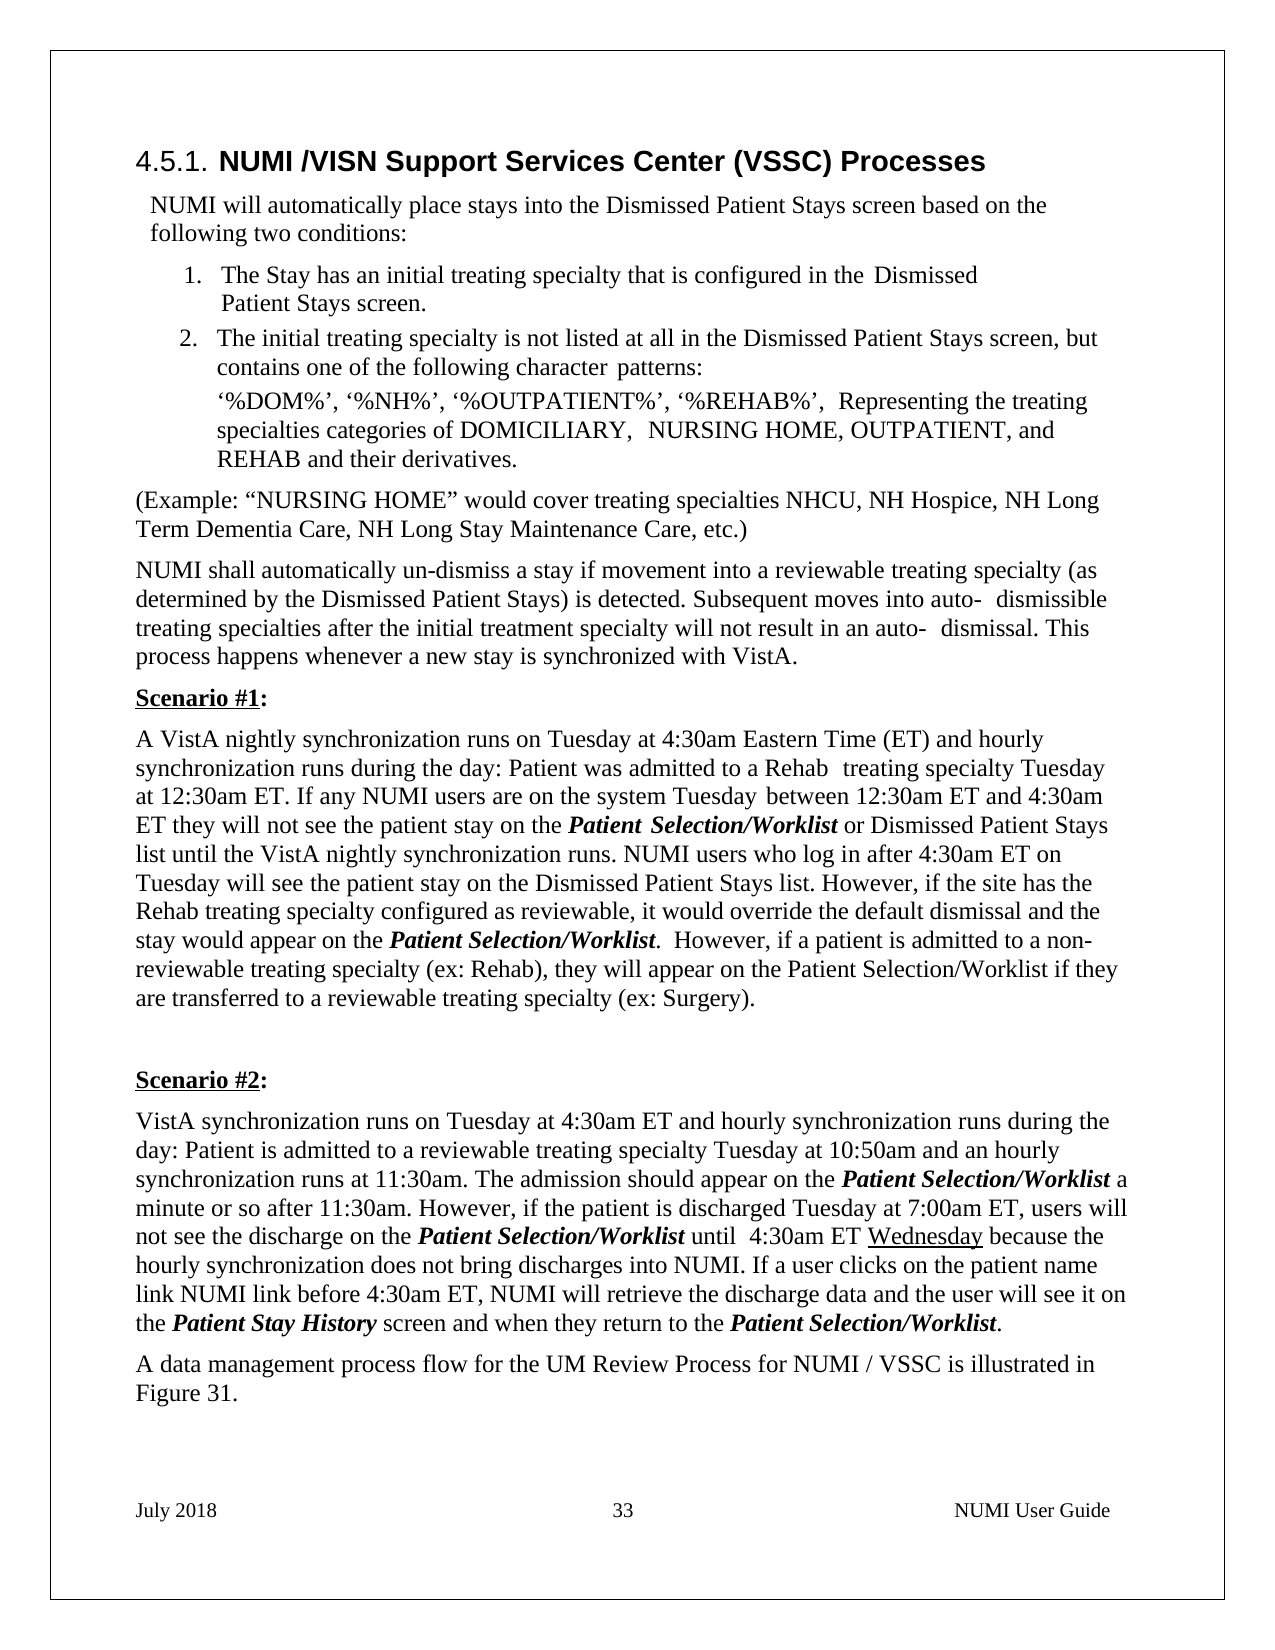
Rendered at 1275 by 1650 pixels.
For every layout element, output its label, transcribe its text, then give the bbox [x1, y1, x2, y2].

text (Example: “NURSING HOME” would cover treating specialties NHCU, NH Hospice, NH Long Term Dementia Care, NH Long Stay Maintenance Care, etc.) [135, 485, 1128, 543]
text NUMI will automatically place stays into the Dismissed Patient Stays screen based on the following two conditions: [150, 190, 1111, 247]
subtitle NUMI /VISN Support Services Center (VSSC) Processes [135, 144, 1139, 177]
list The Stay has an initial treating specialty that is configured in the Dismissed Patient Stays screen. [183, 260, 1029, 317]
text A data management process flow for the UM Review Process for NUMI / VSSC is illustrated in Figure 31. [135, 1349, 1122, 1406]
text A VistA nightly synchronization runs on Tuesday at 4:30am Eastern Time (ET) and hourly synchronization runs during the day: Patient was admitted to a Rehab treating specialty Tuesday at 12:30am ET. If any NUMI users are on the system Tuesday between 12:30am ET and 4:30am ET they will not see the patient stay on the Patient Selection/Worklist or Dismissed Patient Stays list until the VistA nightly synchronization runs. NUMI users who log in after 4:30am ET on Tuesday will see the patient stay on the Dismissed Patient Stays list. However, if the site has the Rehab treating specialty configured as reviewable, it would override the default dismissal and the stay would appear on the Patient Selection/Worklist. However, if a patient is admitted to a non-reviewable treating specialty (ex: Rehab), they will appear on the Patient Selection/Worklist if they are transferred to a reviewable treating specialty (ex: Surgery). [135, 724, 1122, 1011]
list The initial treating specialty is not listed at all in the Dismissed Patient Stays screen, but contains one of the following character patterns: [179, 323, 1104, 381]
text VistA synchronization runs on Tuesday at 4:30am ET and hourly synchronization runs during the day: Patient is admitted to a reviewable treating specialty Tuesday at 10:50am and an hourly synchronization runs at 11:30am. The admission should appear on the Patient Selection/Worklist a minute or so after 11:30am. However, if the patient is discharged Tuesday at 7:00am ET, users will not see the discharge on the Patient Selection/Worklist until 4:30am ET Wednesday because the hourly synchronization does not bring discharges into NUMI. If a user clicks on the patient name link NUMI link before 4:30am ET, NUMI will retrieve the discharge data and the user will see it on the Patient Stay History screen and when they return to the Patient Selection/Worklist. [135, 1106, 1128, 1336]
text Scenario #2: [135, 1065, 1139, 1094]
text NUMI shall automatically un-dismiss a stay if movement into a reviewable treating specialty (as determined by the Dismissed Patient Stays) is detected. Subsequent moves into auto- dismissible treating specialties after the initial treatment specialty will not result in an auto- dismissal. This process happens whenever a new stay is synchronized with VistA. [135, 555, 1122, 670]
text Scenario #1: [135, 683, 1122, 711]
text ‘%DOM%’, ‘%NH%’, ‘%OUTPATIENT%’, ‘%REHAB%’, Representing the treating specialties categories of DOMICILIARY, NURSING HOME, OUTPATIENT, and REHAB and their derivatives. [217, 386, 1104, 473]
